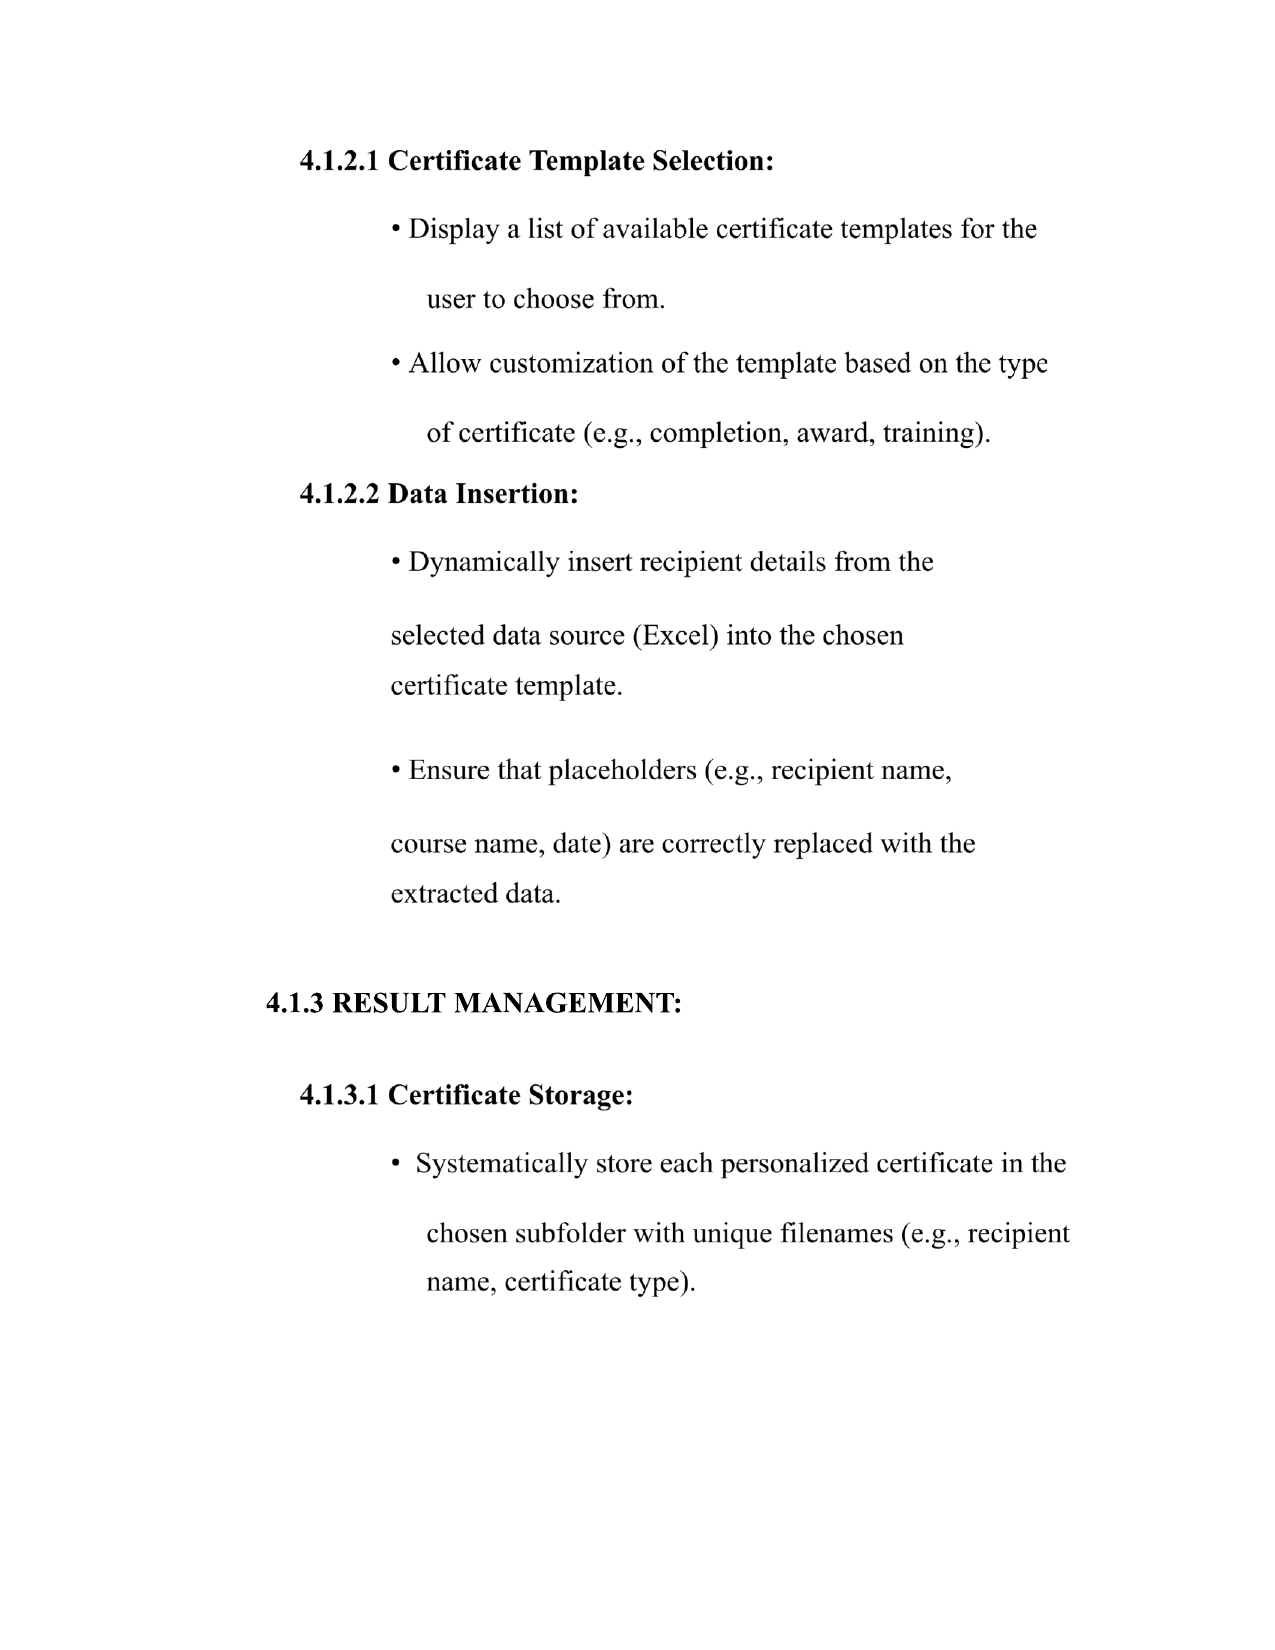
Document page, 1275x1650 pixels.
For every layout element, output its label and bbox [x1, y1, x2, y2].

picture [299, 1083, 1070, 1297]
picture [299, 150, 1048, 903]
